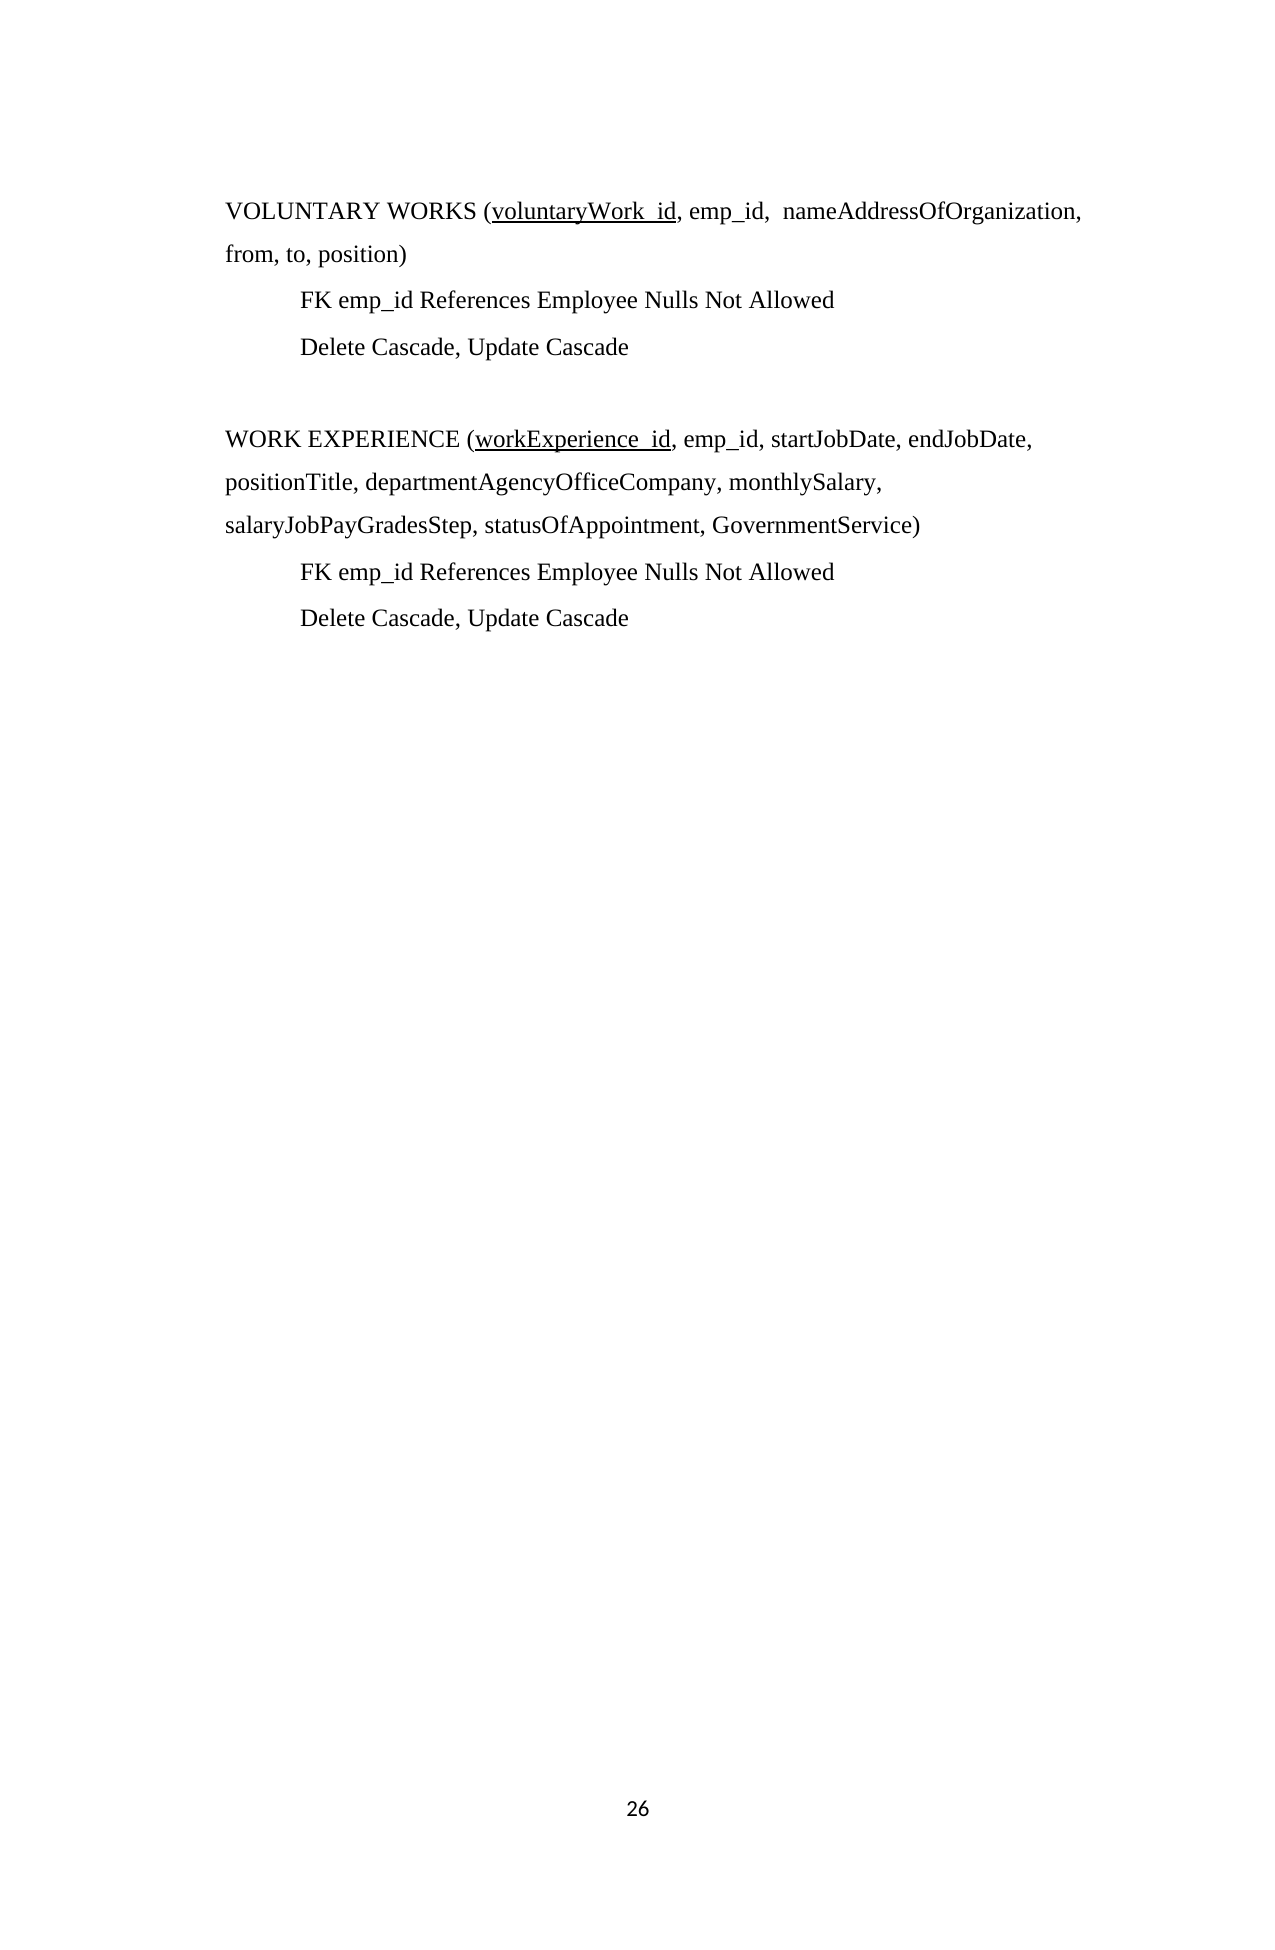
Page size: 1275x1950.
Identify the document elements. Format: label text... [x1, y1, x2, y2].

text VOLUNTARY WORKS (voluntaryWork_id, emp_id, nameAddressOfOrganization, from, to, position) [225, 196, 1125, 268]
text Delete Cascade, Update Cascade [225, 332, 1125, 361]
text WORK EXPERIENCE (workExperience_id, emp_id, startJobDate, endJobDate, positionTitle, departmentAgencyOfficeCompany, monthlySalary, salaryJobPayGradesStep, statusOfAppointment, GovernmentService) [225, 424, 1125, 539]
text Delete Cascade, Update Cascade [225, 603, 1125, 632]
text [225, 286, 1125, 314]
text FK emp_id References Employee Nulls Not Allowed [225, 557, 1125, 586]
